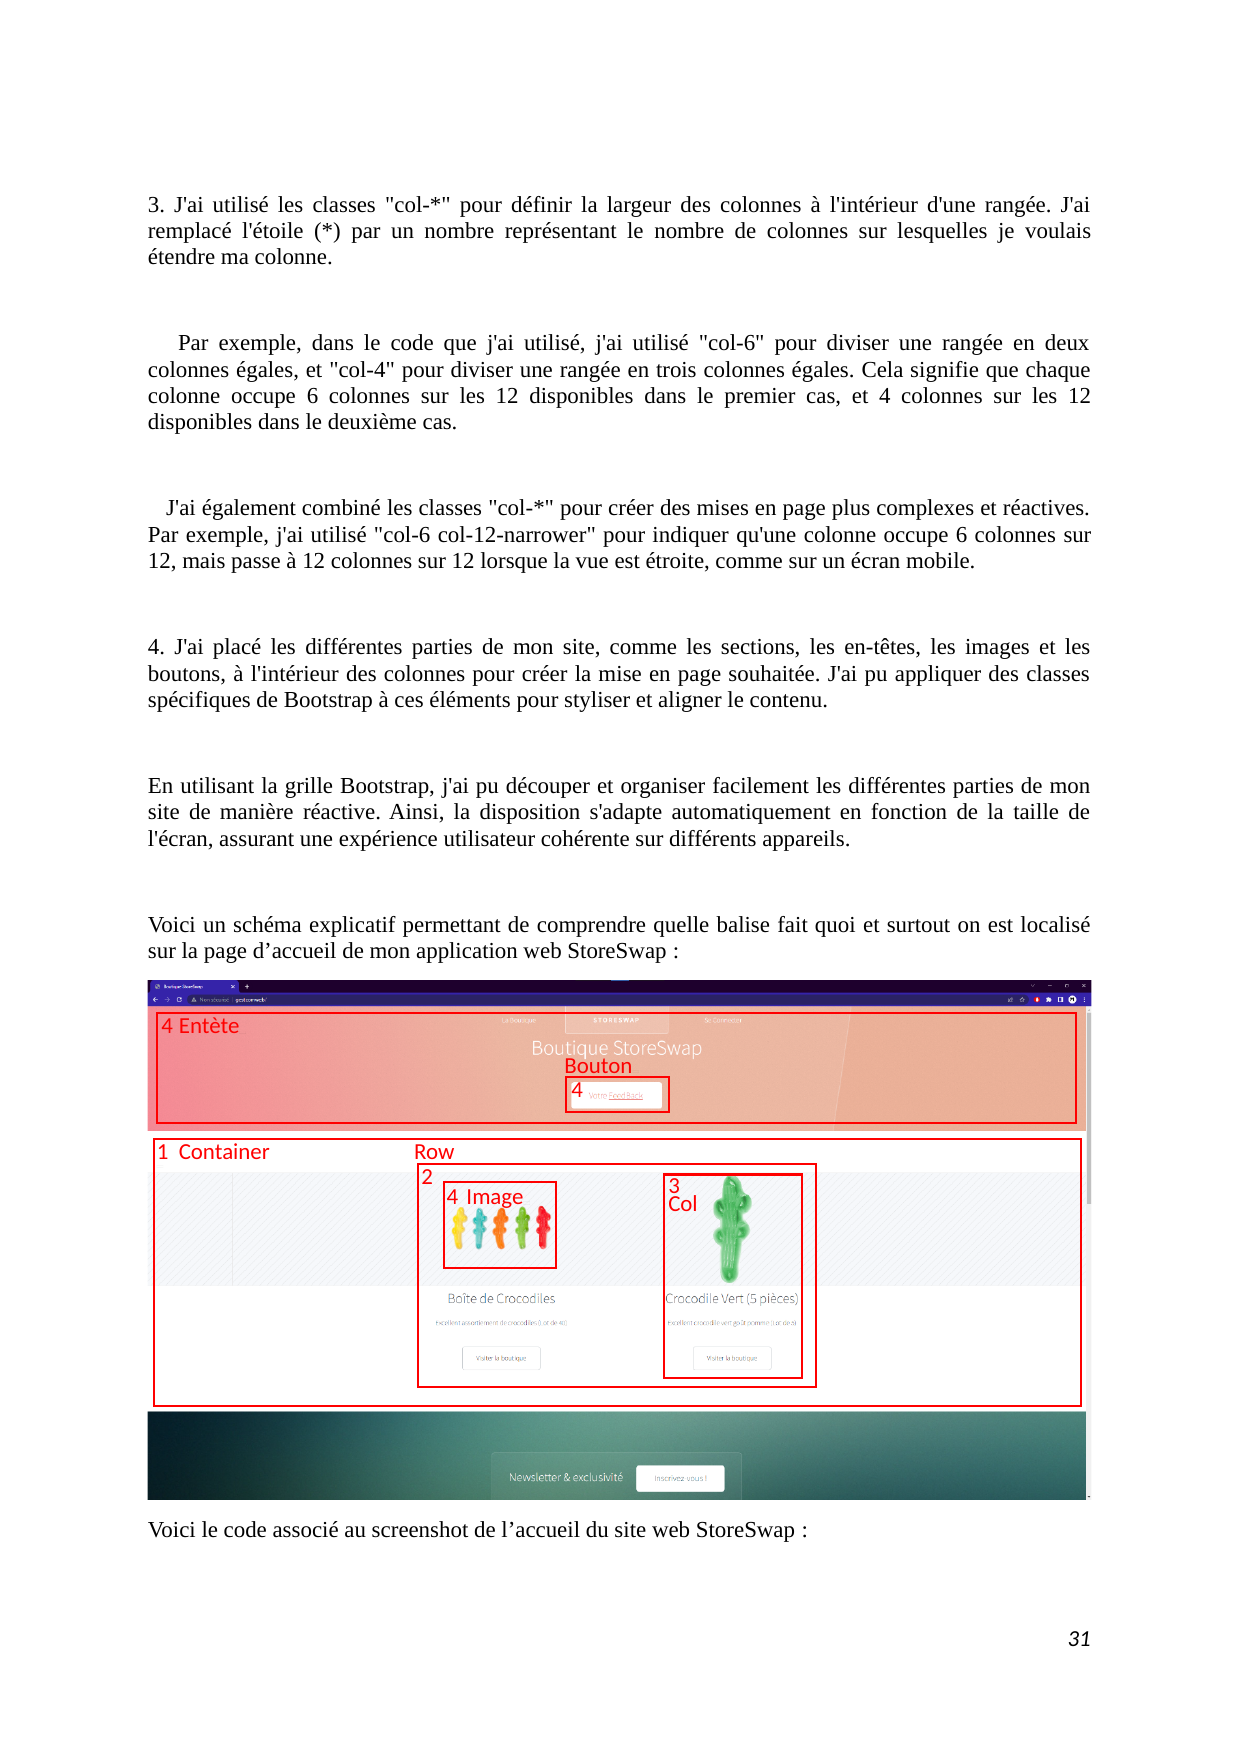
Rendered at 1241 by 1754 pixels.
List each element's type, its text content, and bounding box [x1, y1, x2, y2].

text 3. J'ai utilisé les classes "col-*" pour définir la largeur des colonnes à l'intérieur d'une rangée. J'ai remplacé l'étoile (*) par un nombre représentant le nombre de colonnes sur lesquelles je voulais étendre ma colonne. [148, 191, 1093, 270]
picture [147, 980, 1092, 1500]
text En utilisant la grille Bootstrap, j'ai pu découper et organiser facilement les différentes parties de mon site de manière réactive. Ainsi, la disposition s'adapte automatiquement en fonction de la taille de l'écran, assurant une expérience utilisateur cohérente sur différents appareils. [148, 772, 1093, 851]
text Voici le code associé au screenshot de l’accueil du site web StoreSwap : [148, 1517, 1093, 1543]
text 4. J'ai placé les différentes parties de mon site, comme les sections, les en-têtes, les images et les boutons, à l'intérieur des colonnes pour créer la mise en page souhaitée. J'ai pu appliquer des classes spécifiques de Bootstrap à ces éléments pour styliser et aligner le contenu. [148, 633, 1093, 712]
text Voici un schéma explicatif permettant de comprendre quelle balise fait quoi et surtout on est localisé sur la page d’accueil de mon application web StoreSwap : [148, 911, 1093, 963]
text Par exemple, dans le code que j'ai utilisé, j'ai utilisé "col-6" pour diviser une rangée en deux colonnes égales, et "col-4" pour diviser une rangée en trois colonnes égales. Cela signifie que chaque colonne occupe 6 colonnes sur les 12 disponibles dans le premier cas, et 4 colonnes sur les 12 disponibles dans le deuxième cas. [148, 329, 1093, 435]
text J'ai également combiné les classes "col-*" pour créer des mises en page plus complexes et réactives. Par exemple, j'ai utilisé "col-6 col-12-narrower" pour indiquer qu'une colonne occupe 6 colonnes sur 12, mais passe à 12 colonnes sur 12 lorsque la vue est étroite, comme sur un écran mobile. [148, 494, 1093, 573]
